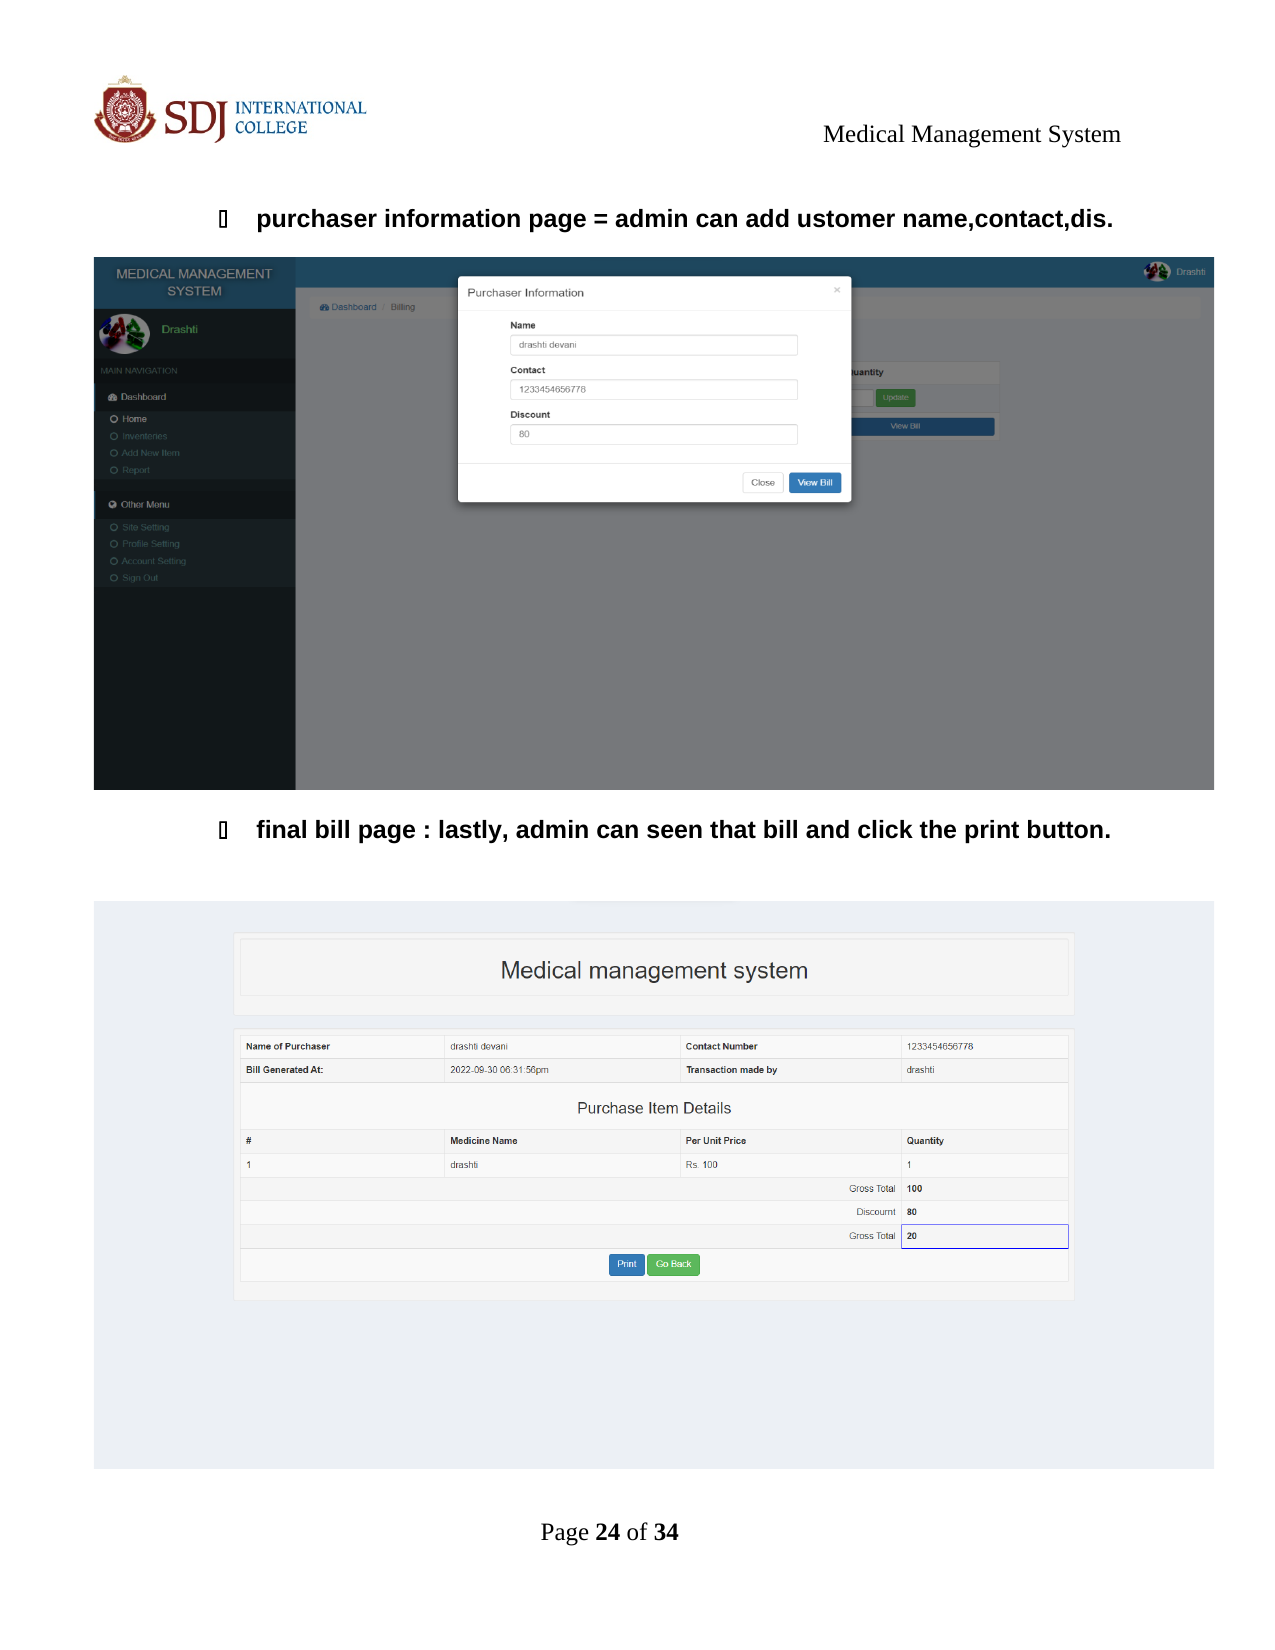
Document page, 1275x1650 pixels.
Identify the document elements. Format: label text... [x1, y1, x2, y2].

picture [93, 75, 367, 143]
picture [93, 901, 1215, 1469]
list final bill page : lastly, admin can seen that bill and click the print button. [219, 815, 1125, 844]
list purchaser information page = admin can add ustomer name,contact,dis. [219, 204, 1125, 233]
picture [93, 257, 1215, 790]
